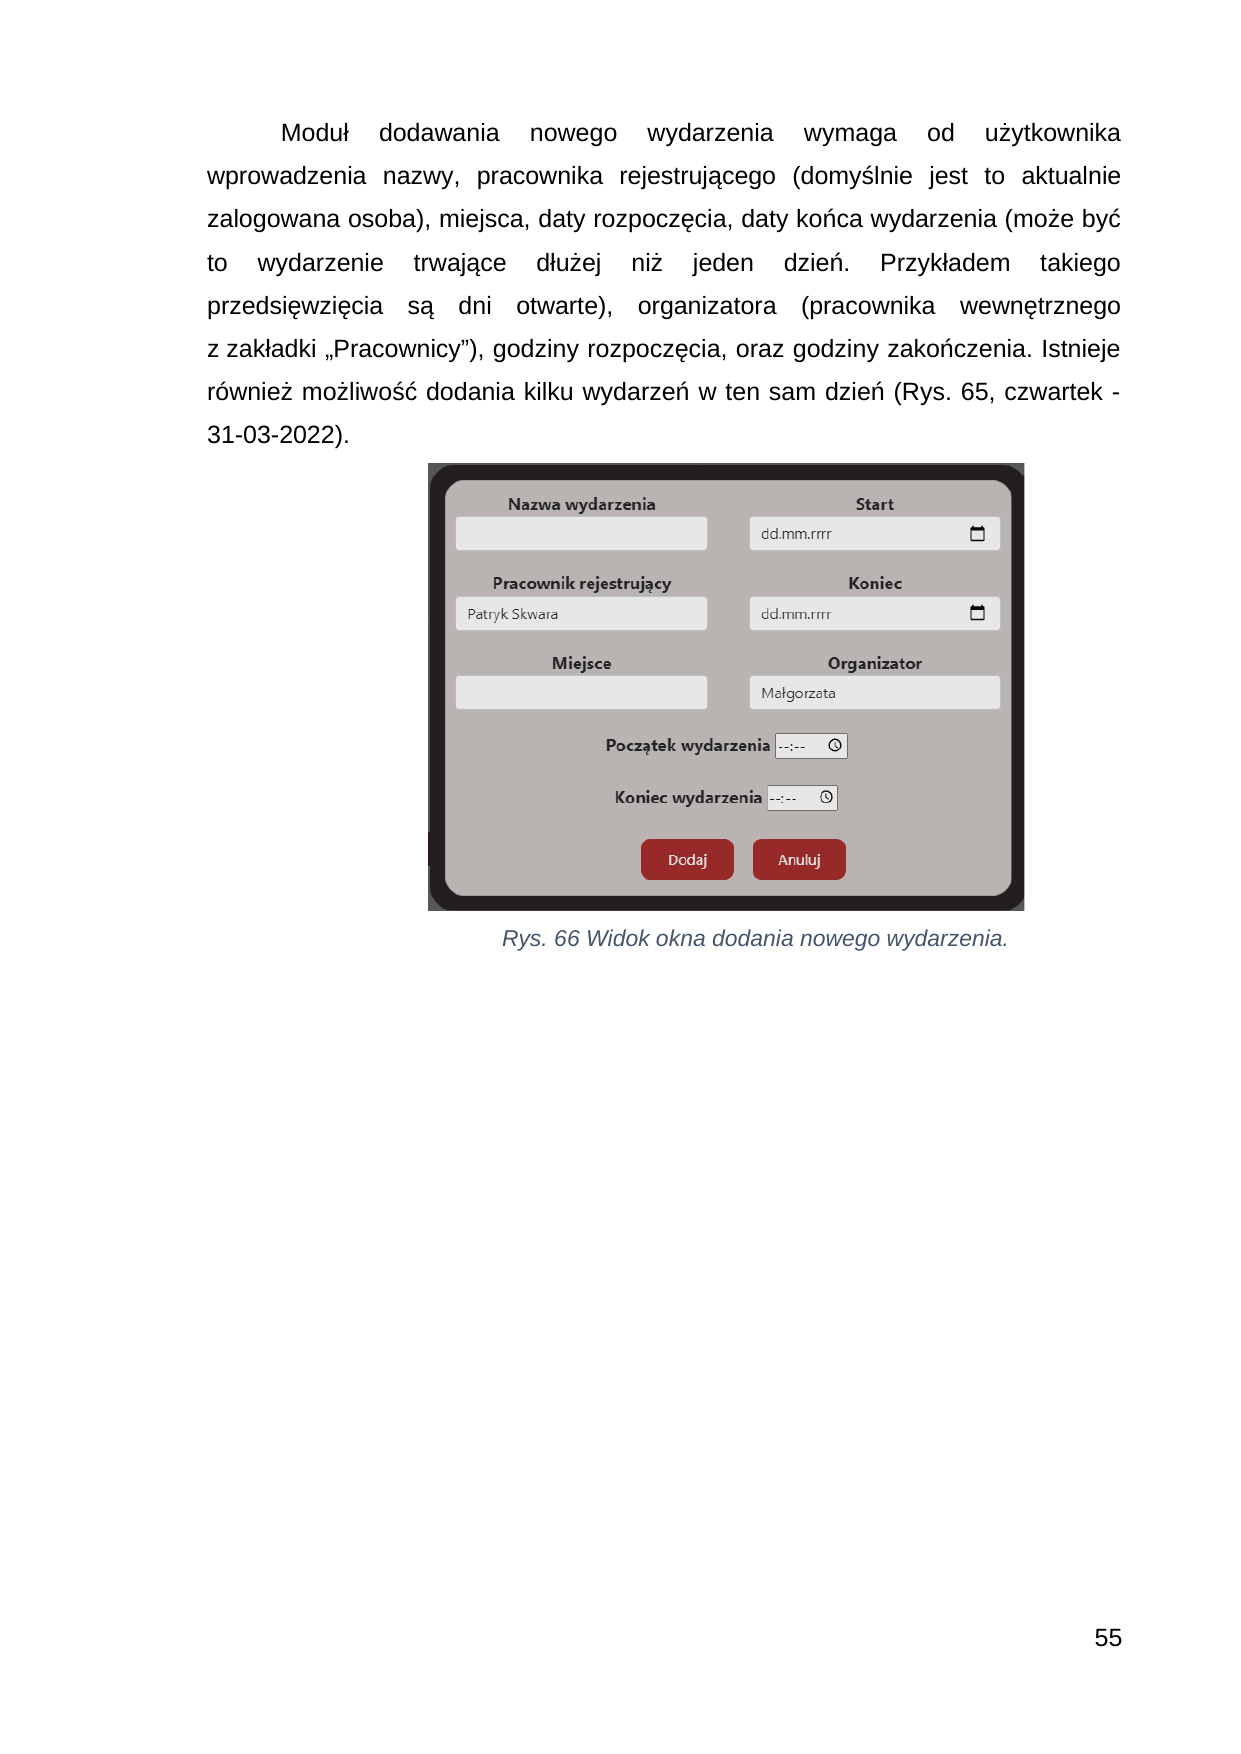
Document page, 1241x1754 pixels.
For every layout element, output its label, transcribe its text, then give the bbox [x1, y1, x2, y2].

text Rys. 66 Widok okna dodania nowego wydarzenia. [428, 925, 1122, 951]
text Moduł dodawania nowego wydarzenia wymaga od użytkownika wprowadzenia nazwy, pracownika rejestrującego (domyślnie jest to aktualnie zalogowana osoba), miejsca, daty rozpoczęcia, daty końca wydarzenia (może być to wydarzenie trwające dłużej niż jeden dzień. Przykładem takiego przedsięwzięcia są dni otwarte), organizatora (pracownika wewnętrznego z zakładki „Pracownicy”), godziny rozpoczęcia, oraz godziny zakończenia. Istnieje również możliwość dodania kilku wydarzeń w ten sam dzień (Rys. 65, czwartek - 31-03-2022). [207, 118, 1122, 449]
picture [428, 463, 1025, 911]
